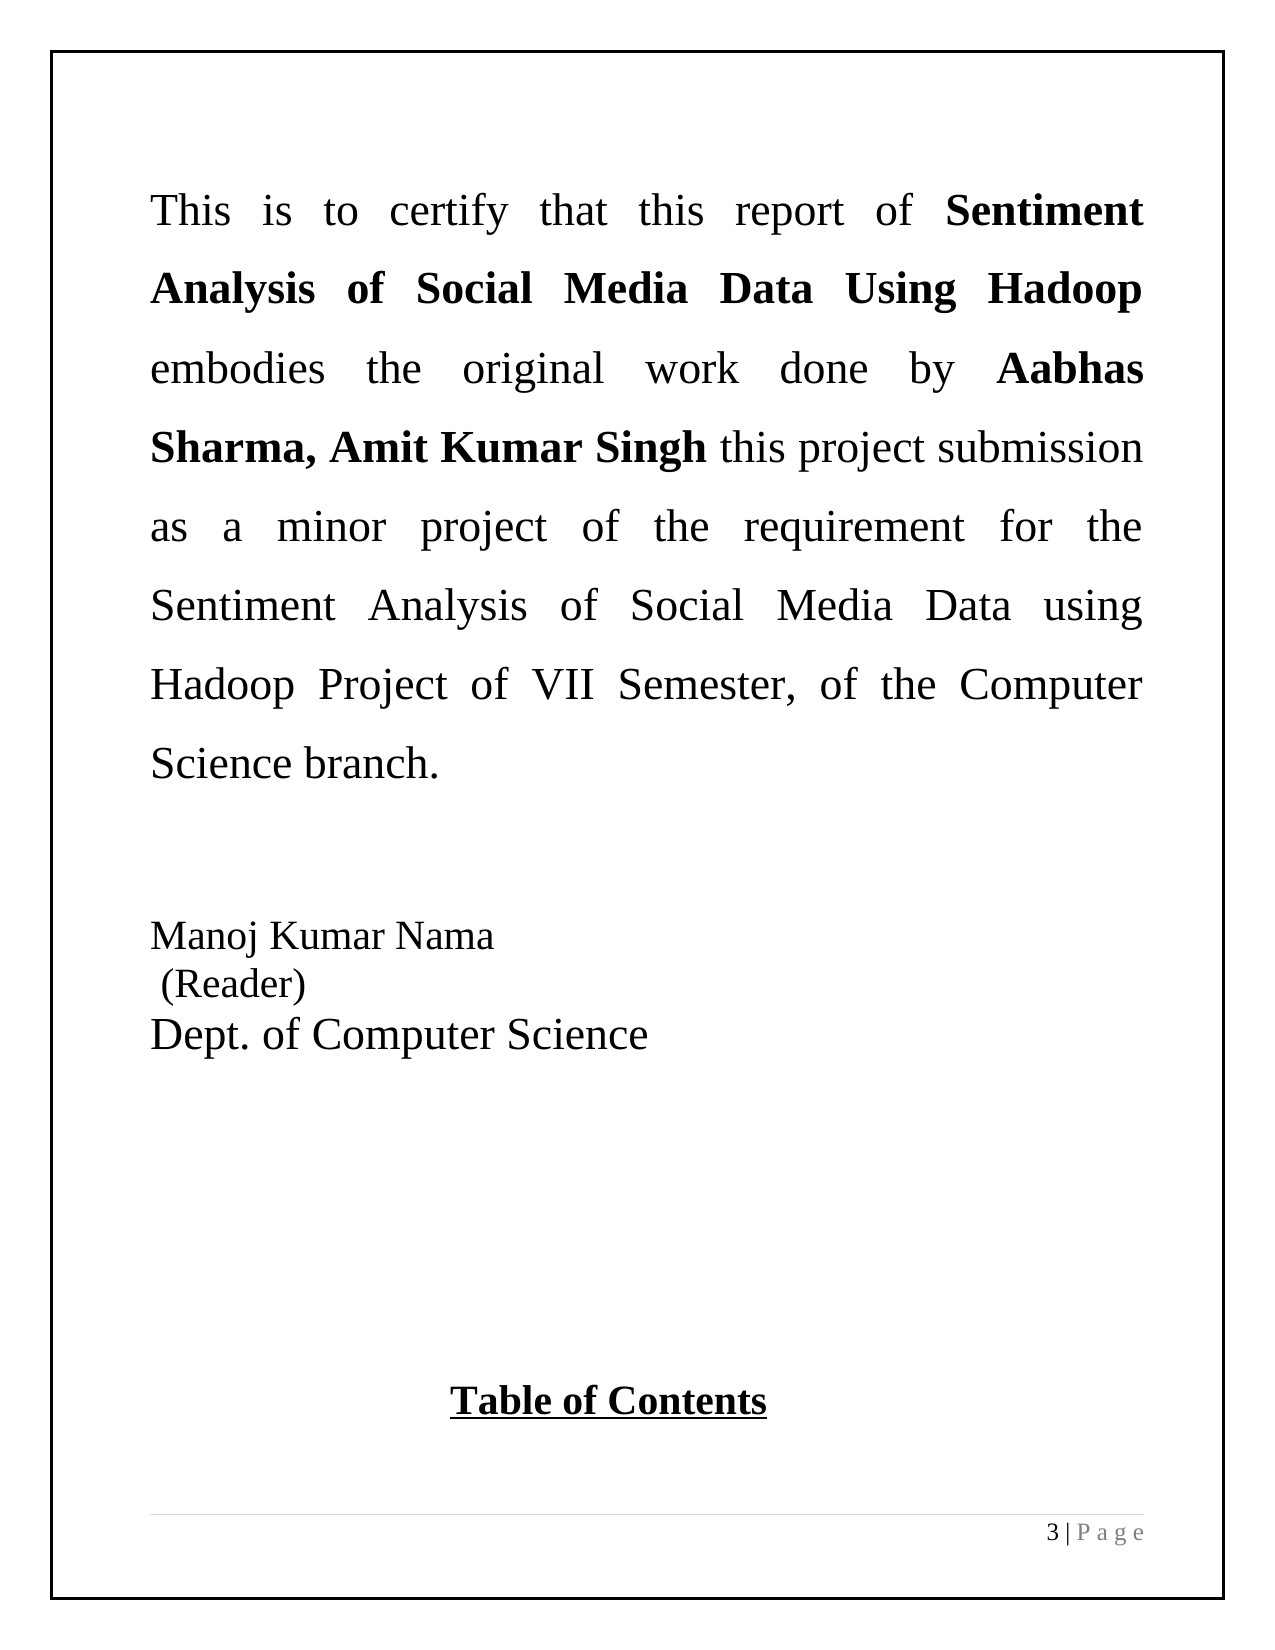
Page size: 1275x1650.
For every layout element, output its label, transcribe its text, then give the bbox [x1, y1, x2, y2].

text This is to certify that this report of Sentiment Analysis of Social Media Data Using Hadoop embodies the original work done by Aabhas Sharma, Amit Kumar Singh this project submission as a minor project of the requirement for the Sentiment Analysis of Social Media Data using Hadoop Project of VII Semester, of the Computer Science branch. [150, 182, 1144, 788]
text (Reader) [150, 958, 1144, 1006]
text Dept. of Computer Science [150, 1006, 1144, 1059]
text Table of Contents [150, 1375, 1144, 1423]
text Manoj Kumar Nama [150, 910, 1144, 958]
